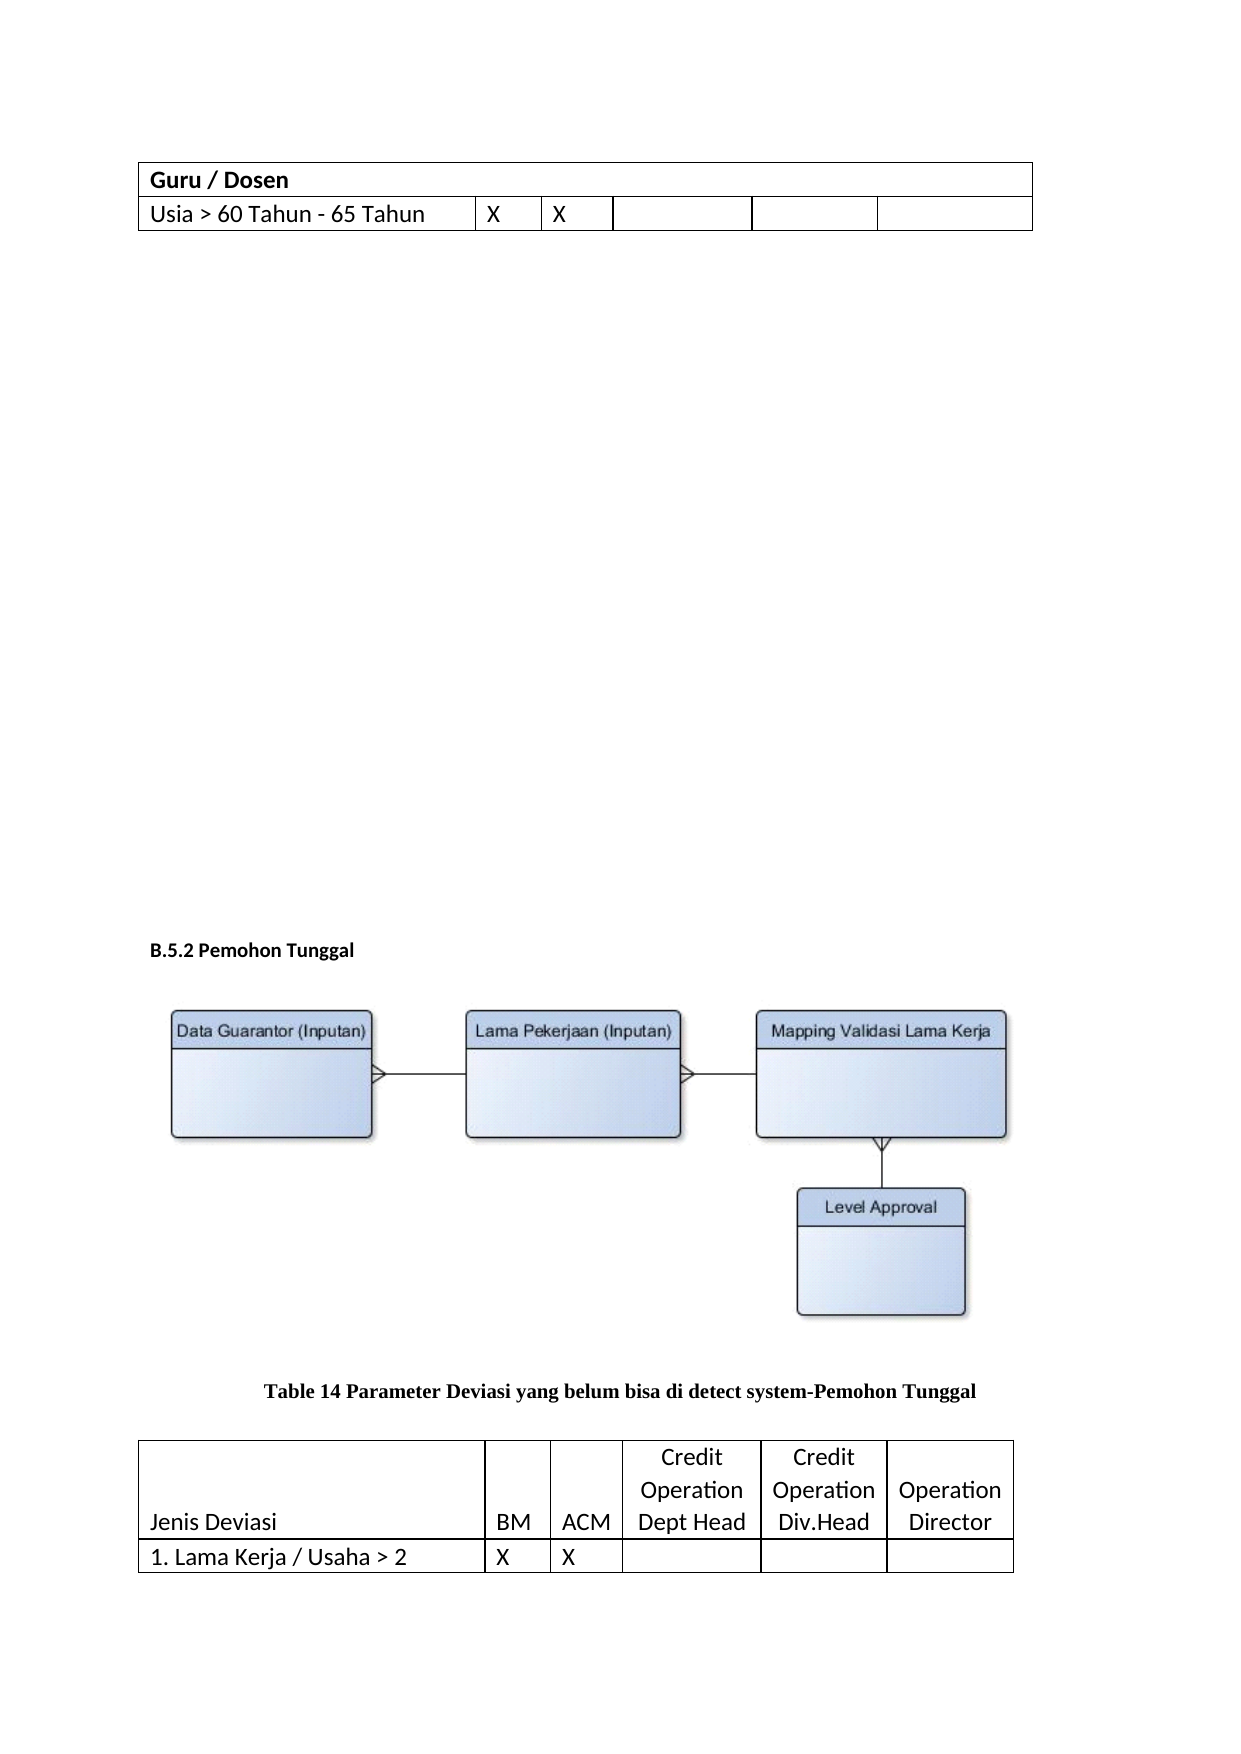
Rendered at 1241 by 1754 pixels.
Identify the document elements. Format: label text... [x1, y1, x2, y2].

table_cell [623, 1540, 760, 1572]
table_cell [878, 197, 1032, 229]
table_cell [888, 1540, 1013, 1572]
table_header Credit Operation Dept Head [623, 1441, 760, 1538]
table_cell [614, 197, 751, 229]
text Table 14 Parameter Deviasi yang belum bisa di detect system-Pemohon Tunggal [150, 1374, 1090, 1407]
table_cell X [476, 197, 541, 229]
table_cell X [551, 1540, 622, 1572]
table_cell [753, 197, 877, 229]
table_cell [139, 1540, 484, 1572]
table_header Operation Director [888, 1441, 1013, 1538]
table_header Jenis Deviasi [139, 1441, 484, 1538]
table_header ACM [551, 1441, 622, 1538]
table_cell Guru / Dosen [139, 163, 1032, 196]
table_header Credit Operation Div.Head [762, 1441, 886, 1538]
table_header BM [486, 1441, 550, 1538]
table_cell [762, 1540, 886, 1572]
table_cell X [486, 1540, 550, 1572]
text B.5.2 Pemohon Tunggal [150, 933, 1090, 966]
table_cell X [542, 197, 612, 229]
table_cell Usia > 60 Tahun - 65 Tahun [139, 197, 475, 229]
